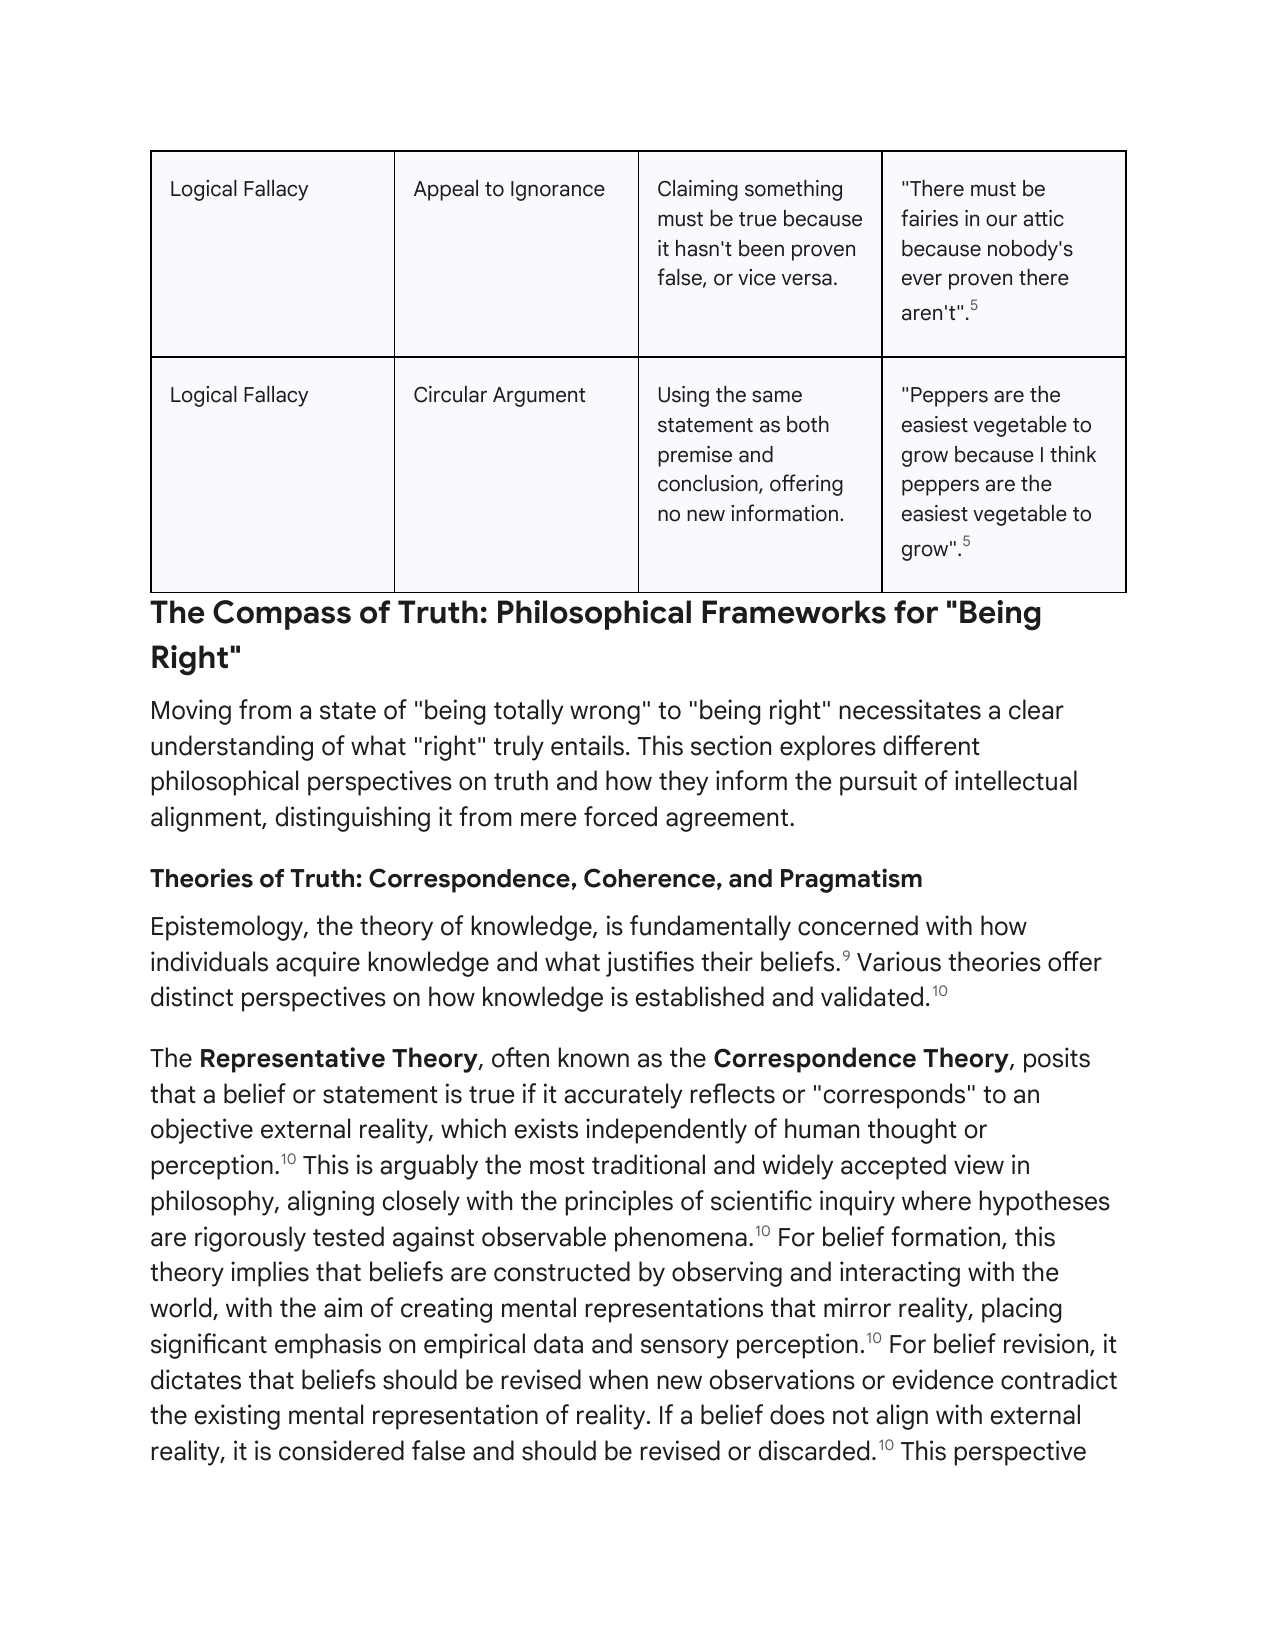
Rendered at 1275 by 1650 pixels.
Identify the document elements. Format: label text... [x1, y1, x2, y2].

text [150, 1043, 1125, 1468]
table_cell Using the same statement as both premise and conclusion, offering no new information. [639, 358, 881, 592]
table_cell "Peppers are the easiest vegetable to grow because I think peppers are the easiest vegetable to grow".5 [883, 358, 1125, 592]
subtitle Theories of Truth: Correspondence, Coherence, and Pragmatism [150, 863, 1125, 894]
subtitle The Compass of Truth: Philosophical Frameworks for "Being Right" [150, 593, 1125, 677]
text Moving from a state of "being totally wrong" to "being right" necessitates a clear understanding of what "right" truly entails. This section explores different philosophical perspectives on truth and how they inform the pursuit of intellectual alignment, distinguishing it from mere forced agreement. [150, 695, 1125, 833]
table_cell Appeal to Ignorance [395, 152, 638, 356]
text Epistemology, the theory of knowledge, is fundamentally concerned with how individuals acquire knowledge and what justifies their beliefs.9 Various theories offer distinct perspectives on how knowledge is established and validated.10 [150, 911, 1125, 1014]
table_cell Logical Fallacy [152, 152, 394, 356]
table_cell "There must be fairies in our attic because nobody's ever proven there aren't".5 [883, 152, 1125, 356]
table_cell Claiming something must be true because it hasn't been proven false, or vice versa. [639, 152, 881, 356]
table_cell Logical Fallacy [152, 358, 394, 592]
table_cell Circular Argument [395, 358, 638, 592]
